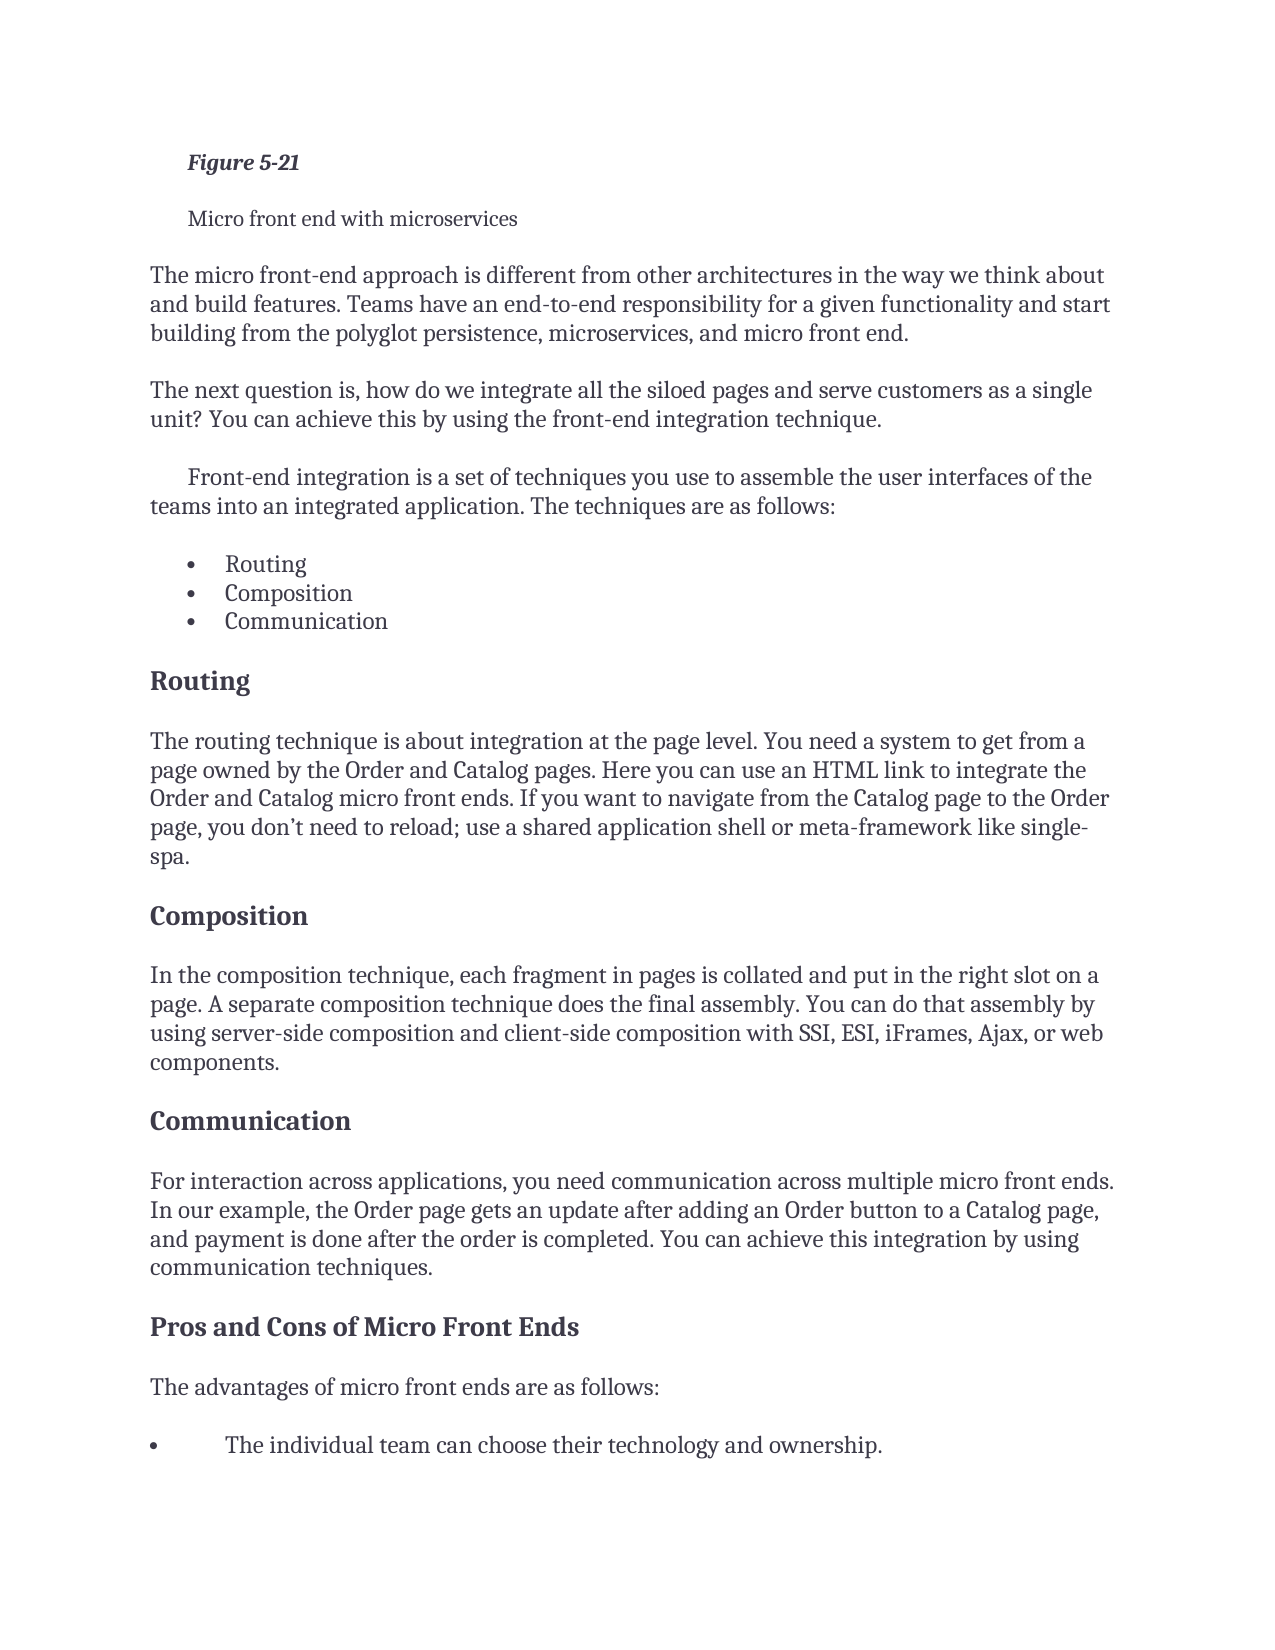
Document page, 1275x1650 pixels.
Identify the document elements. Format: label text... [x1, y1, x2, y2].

text Micro front end with microservices [150, 206, 1125, 232]
text For interaction across applications, you need communication across multiple micro front ends. In our example, the Order page gets an update after adding an Order button to a Catalog page, and payment is done after the order is completed. You can achieve this integration by using communication techniques. [150, 1167, 1125, 1282]
text The advantages of micro front ends are as follows: [150, 1373, 1125, 1401]
text Routing [150, 665, 1125, 698]
text In the composition technique, each fragment in pages is collated and put in the right slot on a page. A separate composition technique does the final assembly. You can do that assembly by using server-side composition and client-side composition with SSI, ESI, iFrames, Ajax, or web components. [150, 961, 1125, 1076]
list Routing [187, 550, 1125, 578]
text The next question is, how do we integrate all the siloed pages and serve customers as a single unit? You can achieve this by using the front-end integration technique. [150, 376, 1125, 434]
text Figure 5-21 [150, 150, 1125, 176]
text Front-end integration is a set of techniques you use to assemble the user interfaces of the teams into an integrated application. The techniques are as follows: [150, 463, 1125, 521]
list The individual team can choose their technology and ownership. [150, 1431, 1125, 1459]
text Pros and Cons of Micro Front Ends [150, 1311, 1125, 1343]
text Composition [150, 900, 1125, 932]
text Communication [150, 1105, 1125, 1138]
text The micro front-end approach is different from other architectures in the way we think about and build features. Teams have an end-to-end responsibility for a given functionality and start building from the polyglot persistence, microservices, and micro front end. [150, 261, 1125, 347]
list Composition [187, 578, 1125, 607]
list Communication [187, 607, 1125, 636]
text The routing technique is about integration at the page level. You need a system to get from a page owned by the Order and Catalog pages. Here you can use an HTML link to integrate the Order and Catalog micro front ends. If you want to navigate from the Catalog page to the Order page, you don’t need to reload; use a shared application shell or meta-framework like single-spa. [150, 727, 1125, 871]
